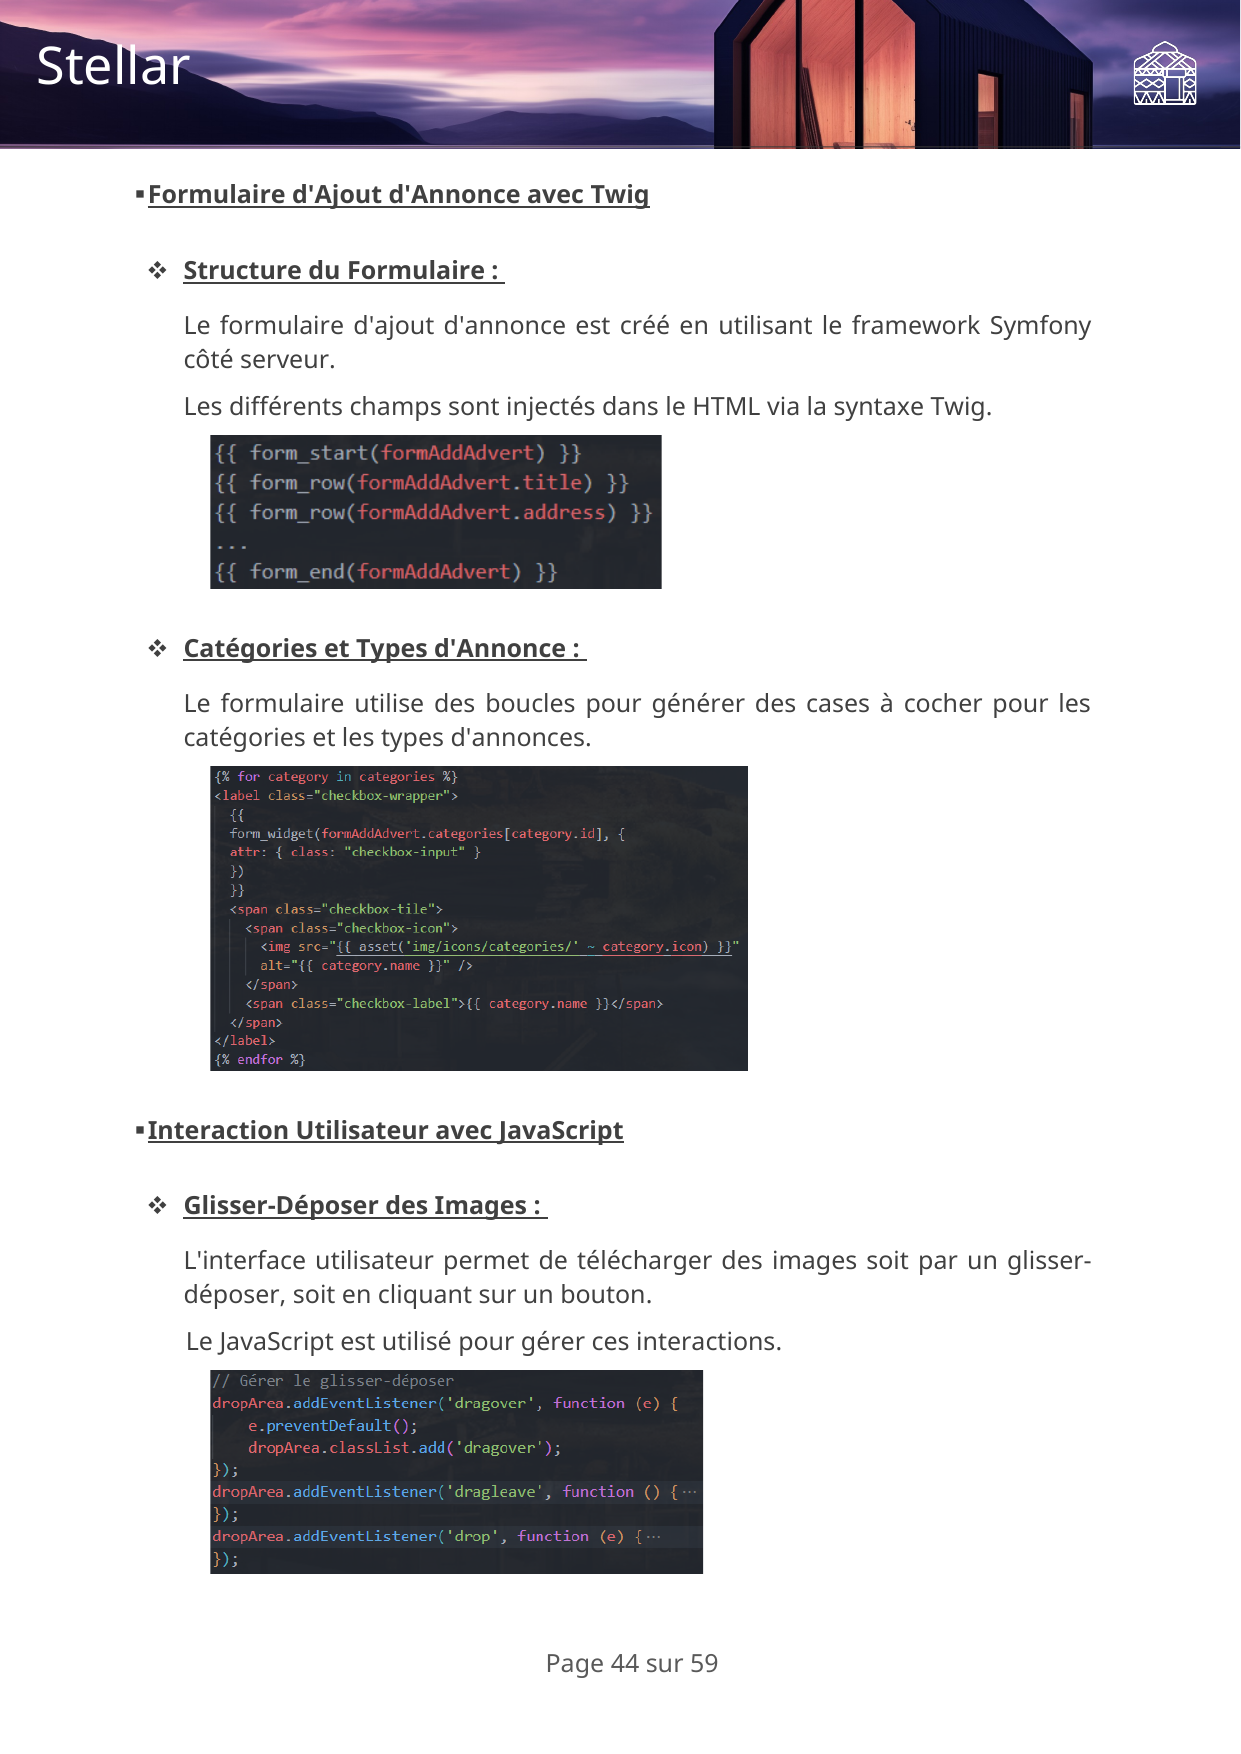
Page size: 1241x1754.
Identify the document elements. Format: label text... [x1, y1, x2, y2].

picture [210, 435, 662, 589]
text L'interface utilisateur permet de télécharger des images soit par un glisser-déposer, soit en cliquant sur un bouton. [183, 1243, 1092, 1311]
subtitle Structure du Formulaire : [146, 253, 1092, 287]
subtitle Formulaire d'Ajout d'Annonce avec Twig [134, 177, 1092, 211]
text Le formulaire d'ajout d'annonce est créé en utilisant le framework Symfony côté serveur. [183, 308, 1092, 376]
subtitle Catégories et Types d'Annonce : [146, 631, 1092, 664]
text Le formulaire utilise des boucles pour générer des cases à cocher pour les catégories et les types d'annonces. [183, 685, 1092, 753]
picture [210, 1370, 704, 1574]
picture [210, 766, 748, 1071]
subtitle Glisser-Déposer des Images : [146, 1188, 1092, 1222]
text Les différents champs sont injectés dans le HTML via la syntaxe Twig. [183, 388, 1092, 422]
picture [0, 0, 1241, 146]
text Le JavaScript est utilisé pour gérer ces interactions. [148, 1323, 1092, 1358]
subtitle Interaction Utilisateur avec JavaScript [134, 1112, 1092, 1146]
